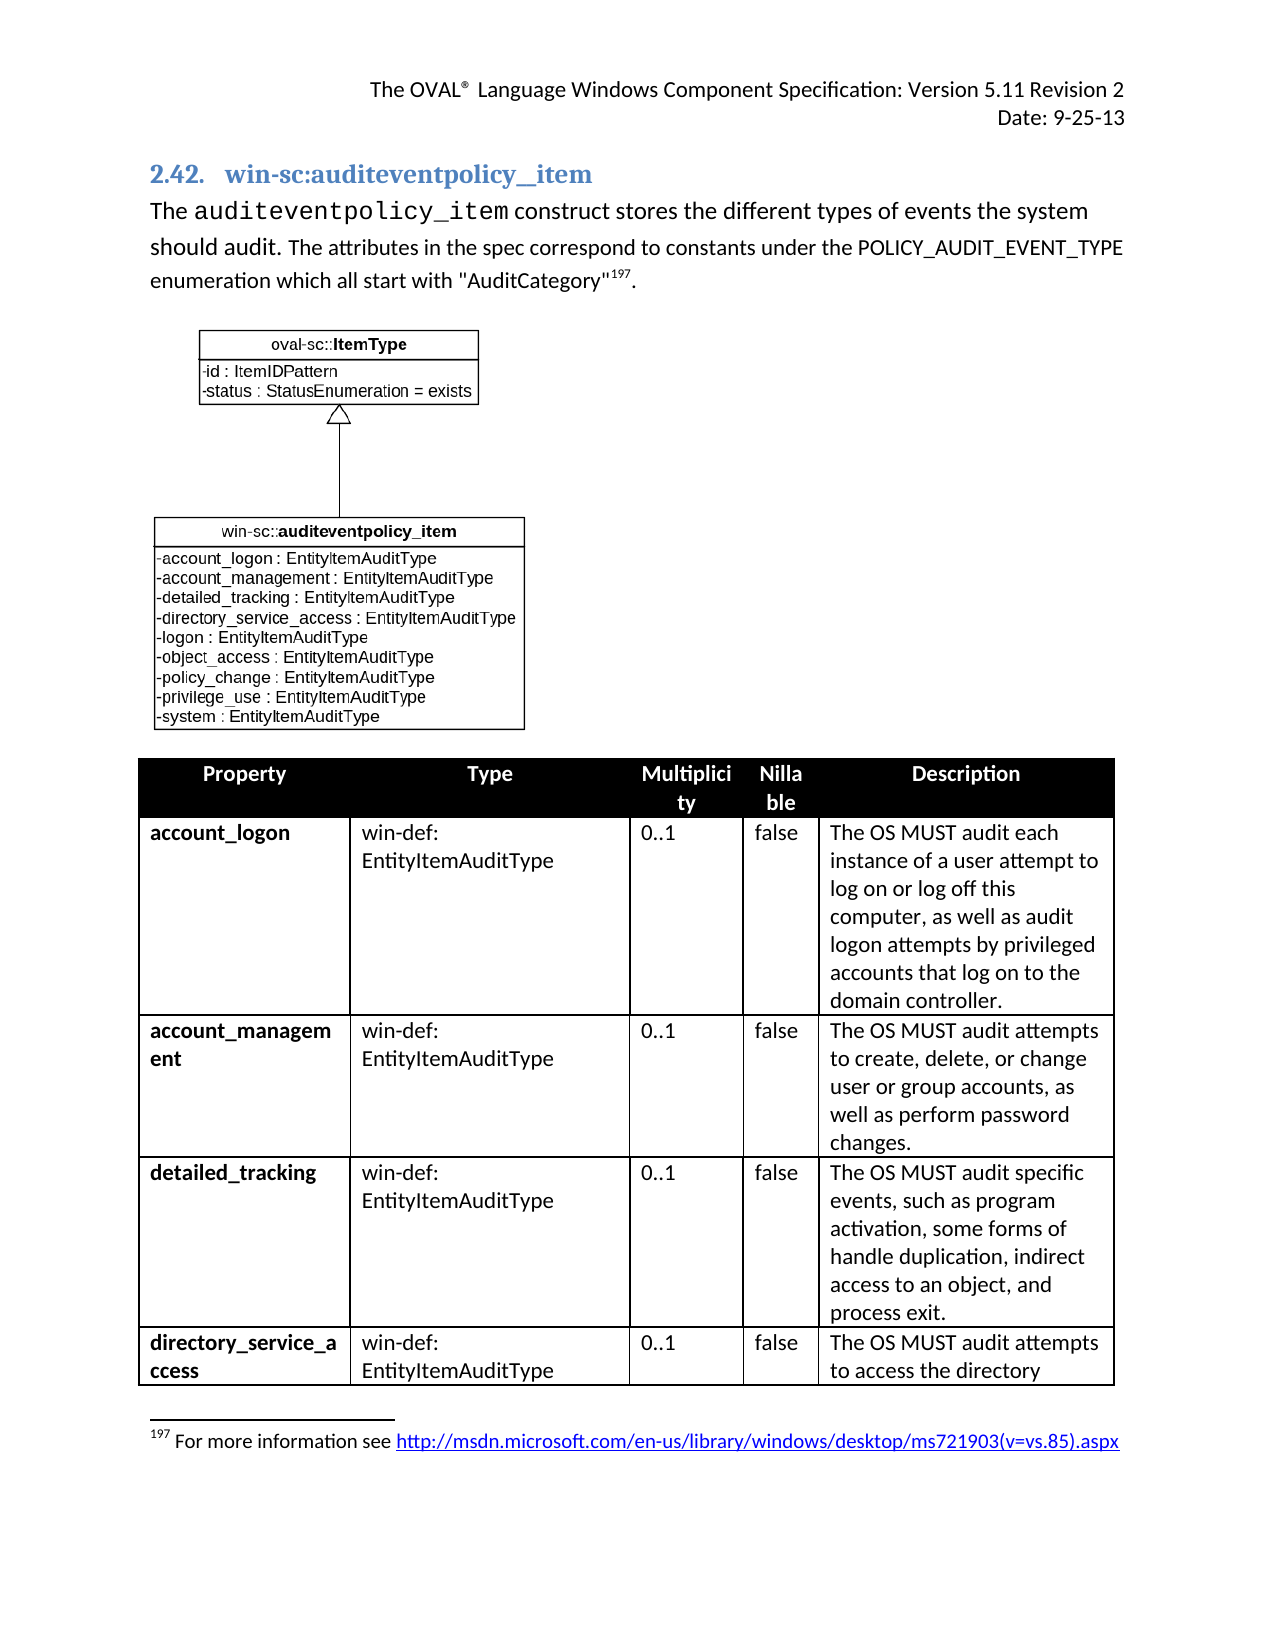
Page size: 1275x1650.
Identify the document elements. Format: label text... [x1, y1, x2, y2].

text The auditeventpolicy_item construct stores the different types of events the system should audit. The attributes in the spec correspond to constants under the POLICY_AUDIT_EVENT_TYPE enumeration which all start with "AuditCategory". [150, 195, 1125, 294]
table_cell account_management [140, 1016, 350, 1156]
table_cell false [744, 818, 818, 1014]
table_cell 0..1 [630, 1016, 743, 1156]
table_cell The OS MUST audit each instance of a user attempt to log on or log off this computer, as well as audit logon attempts by privileged accounts that log on to the domain controller. [820, 818, 1113, 1014]
table_cell The OS MUST audit specific events, such as program activation, some forms of handle duplication, indirect access to an object, and process exit. [820, 1158, 1113, 1326]
table_header Multiplicity [630, 760, 743, 816]
table_cell 0..1 [630, 1328, 743, 1384]
table_header Property [140, 760, 350, 816]
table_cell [819, 1328, 1113, 1384]
table_cell false [744, 1016, 818, 1156]
table_cell The OS MUST audit attempts to create, delete, or change user or group accounts, as well as perform password changes. [819, 1016, 1113, 1156]
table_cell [140, 1328, 350, 1384]
table_cell win-def: EntityItemAuditType [351, 818, 629, 1014]
table_cell detailed_tracking [140, 1158, 349, 1326]
table_cell false [744, 1328, 818, 1384]
table_cell win-def: EntityItemAuditType [351, 1016, 629, 1156]
table_header Nillable [744, 760, 818, 816]
subtitle win-sc:auditeventpolicy__item [150, 159, 1125, 190]
table_header Type [351, 760, 629, 816]
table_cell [351, 1328, 629, 1384]
table_cell 0..1 [631, 1158, 742, 1326]
table_header Description [819, 760, 1113, 816]
table_cell account_logon [140, 818, 349, 1014]
table_cell 0..1 [631, 818, 742, 1014]
table_cell win-def: EntityItemAuditType [351, 1158, 629, 1326]
table_cell false [744, 1158, 818, 1326]
